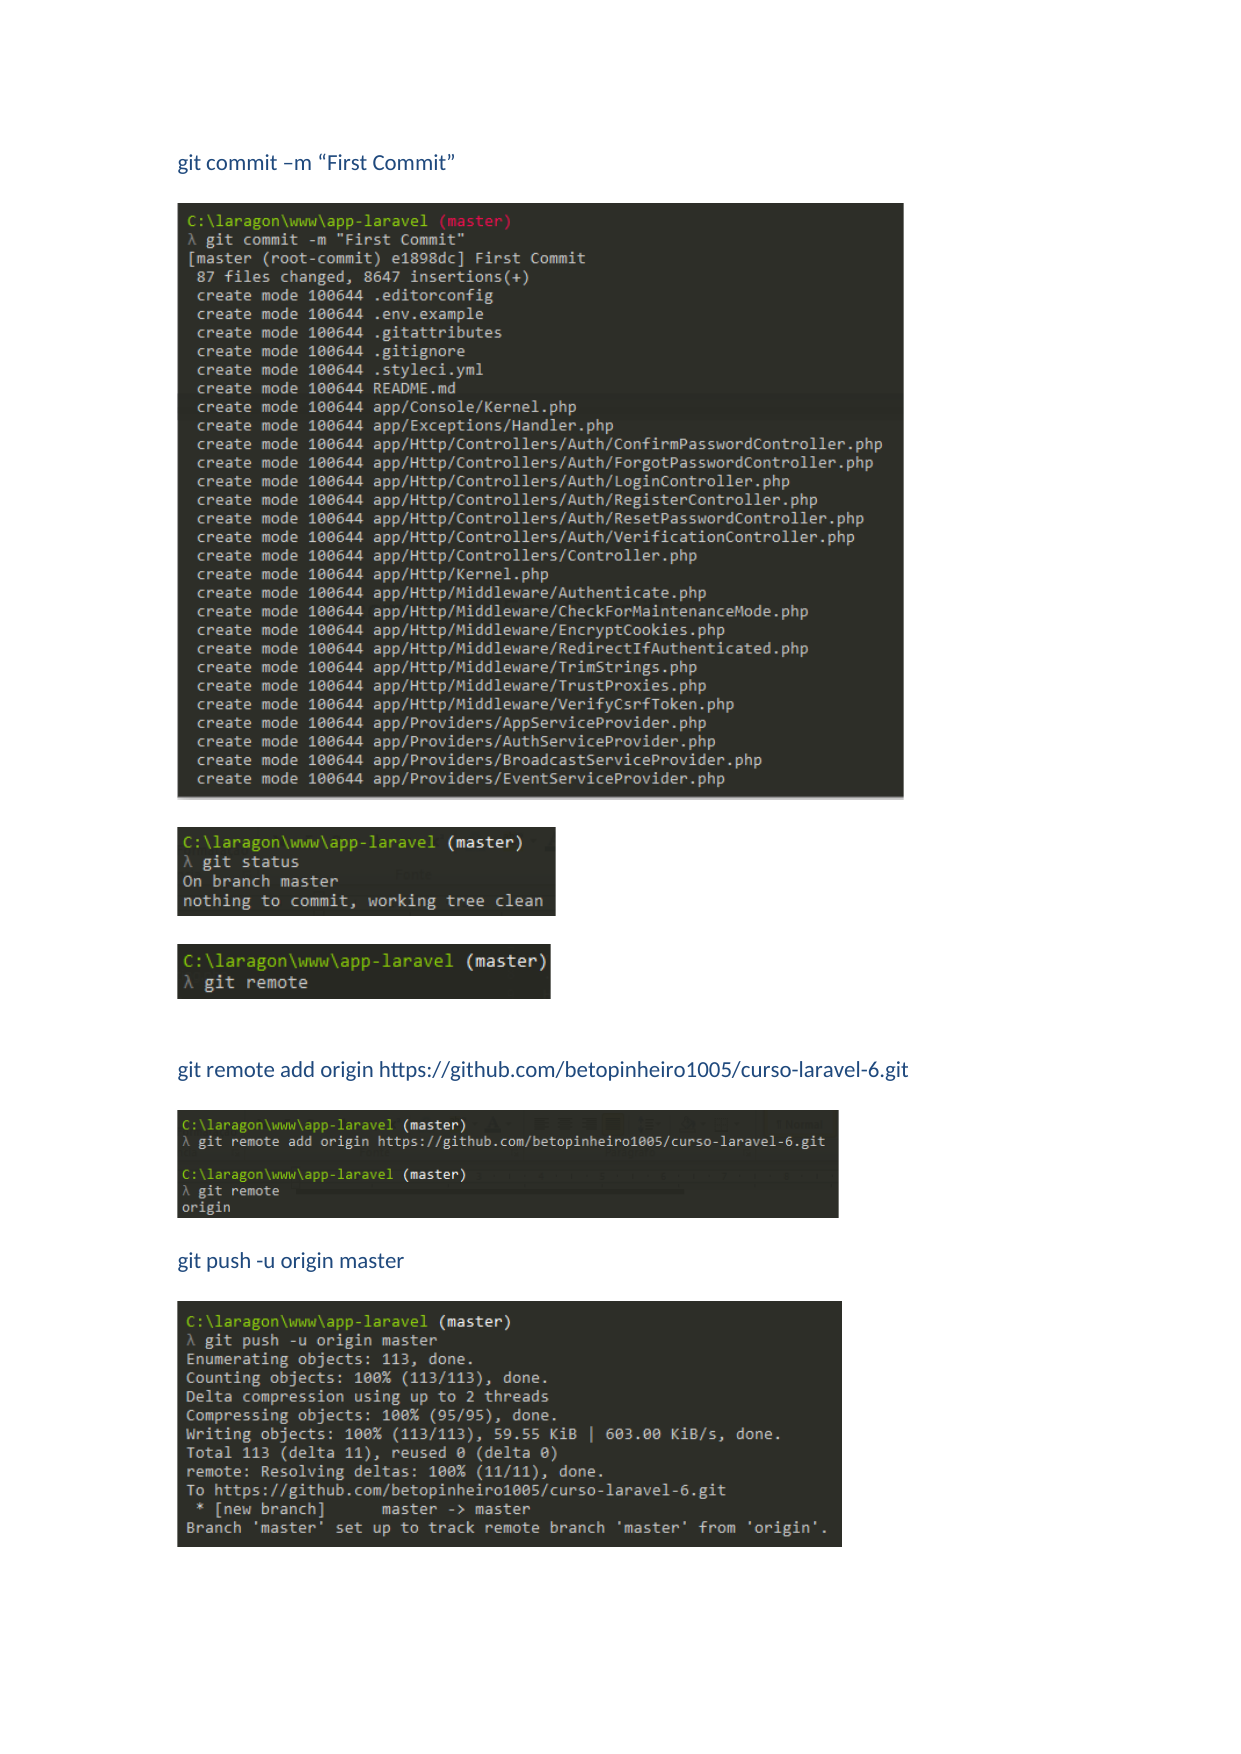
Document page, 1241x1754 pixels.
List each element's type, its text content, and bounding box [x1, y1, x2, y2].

text git push -u origin master [177, 1246, 1063, 1274]
picture [177, 944, 551, 999]
picture [177, 1301, 842, 1547]
picture [177, 827, 556, 916]
picture [177, 203, 904, 800]
text git remote add origin https://github.com/betopinheiro1005/curso-laravel-6.git [177, 1055, 1063, 1083]
picture [177, 1110, 839, 1218]
text git commit –m “First Commit” [177, 148, 1063, 176]
